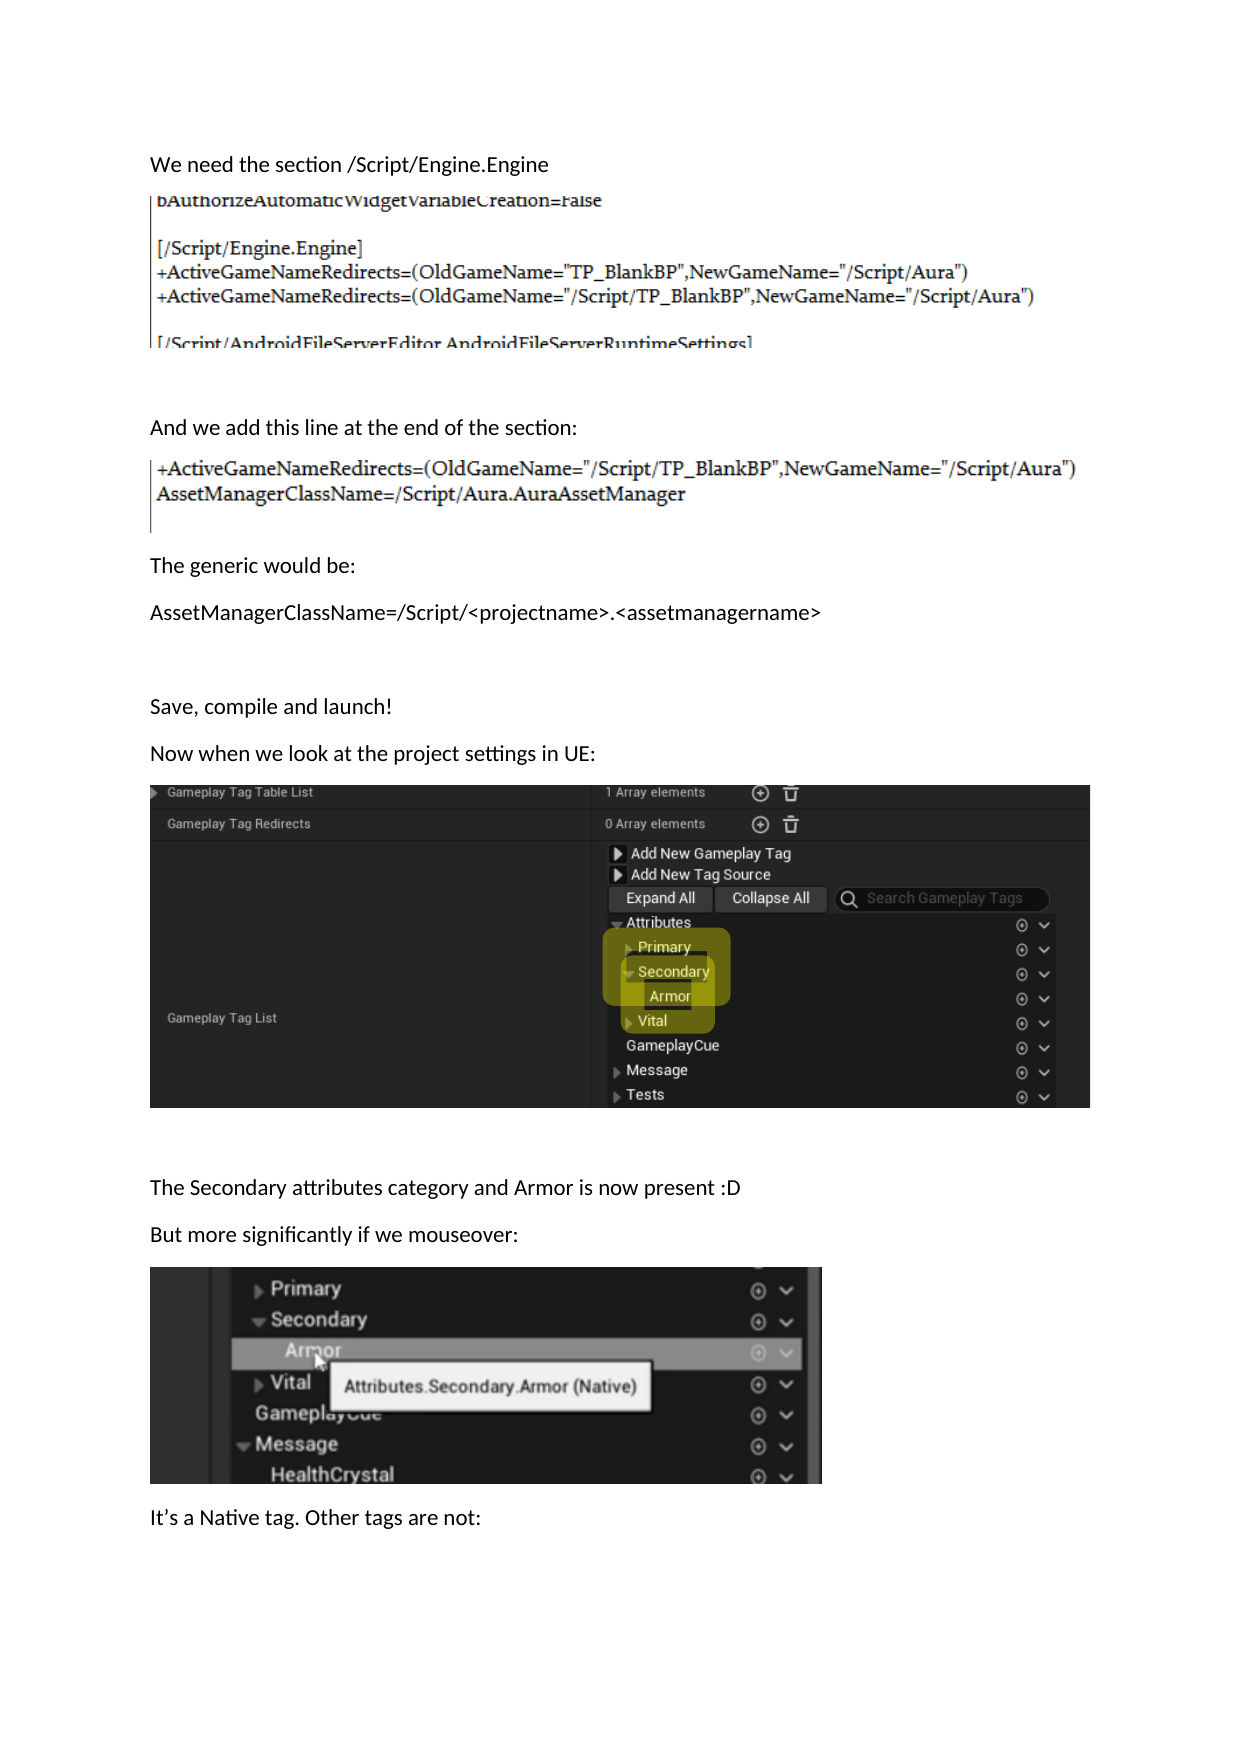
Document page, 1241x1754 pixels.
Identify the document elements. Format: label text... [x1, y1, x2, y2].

text It’s a Native tag. Other tags are not: [150, 1503, 1090, 1531]
text Save, compile and launch! [150, 692, 1090, 720]
text And we add this line at the end of the section: [150, 413, 1090, 442]
picture [150, 196, 1091, 348]
picture [150, 1267, 822, 1484]
text Now when we look at the project settings in UE: [150, 739, 1090, 767]
text But more significantly if we mouseover: [150, 1220, 1090, 1248]
text We need the section /Script/Engine.Engine [150, 150, 1090, 178]
picture [150, 785, 1091, 1108]
text AssetManagerClassName=/Script/<projectname>.<assetmanagername> [150, 598, 1090, 626]
picture [150, 460, 1091, 533]
text The Secondary attributes category and Armor is now present :D [150, 1173, 1090, 1201]
text The generic would be: [150, 551, 1090, 579]
